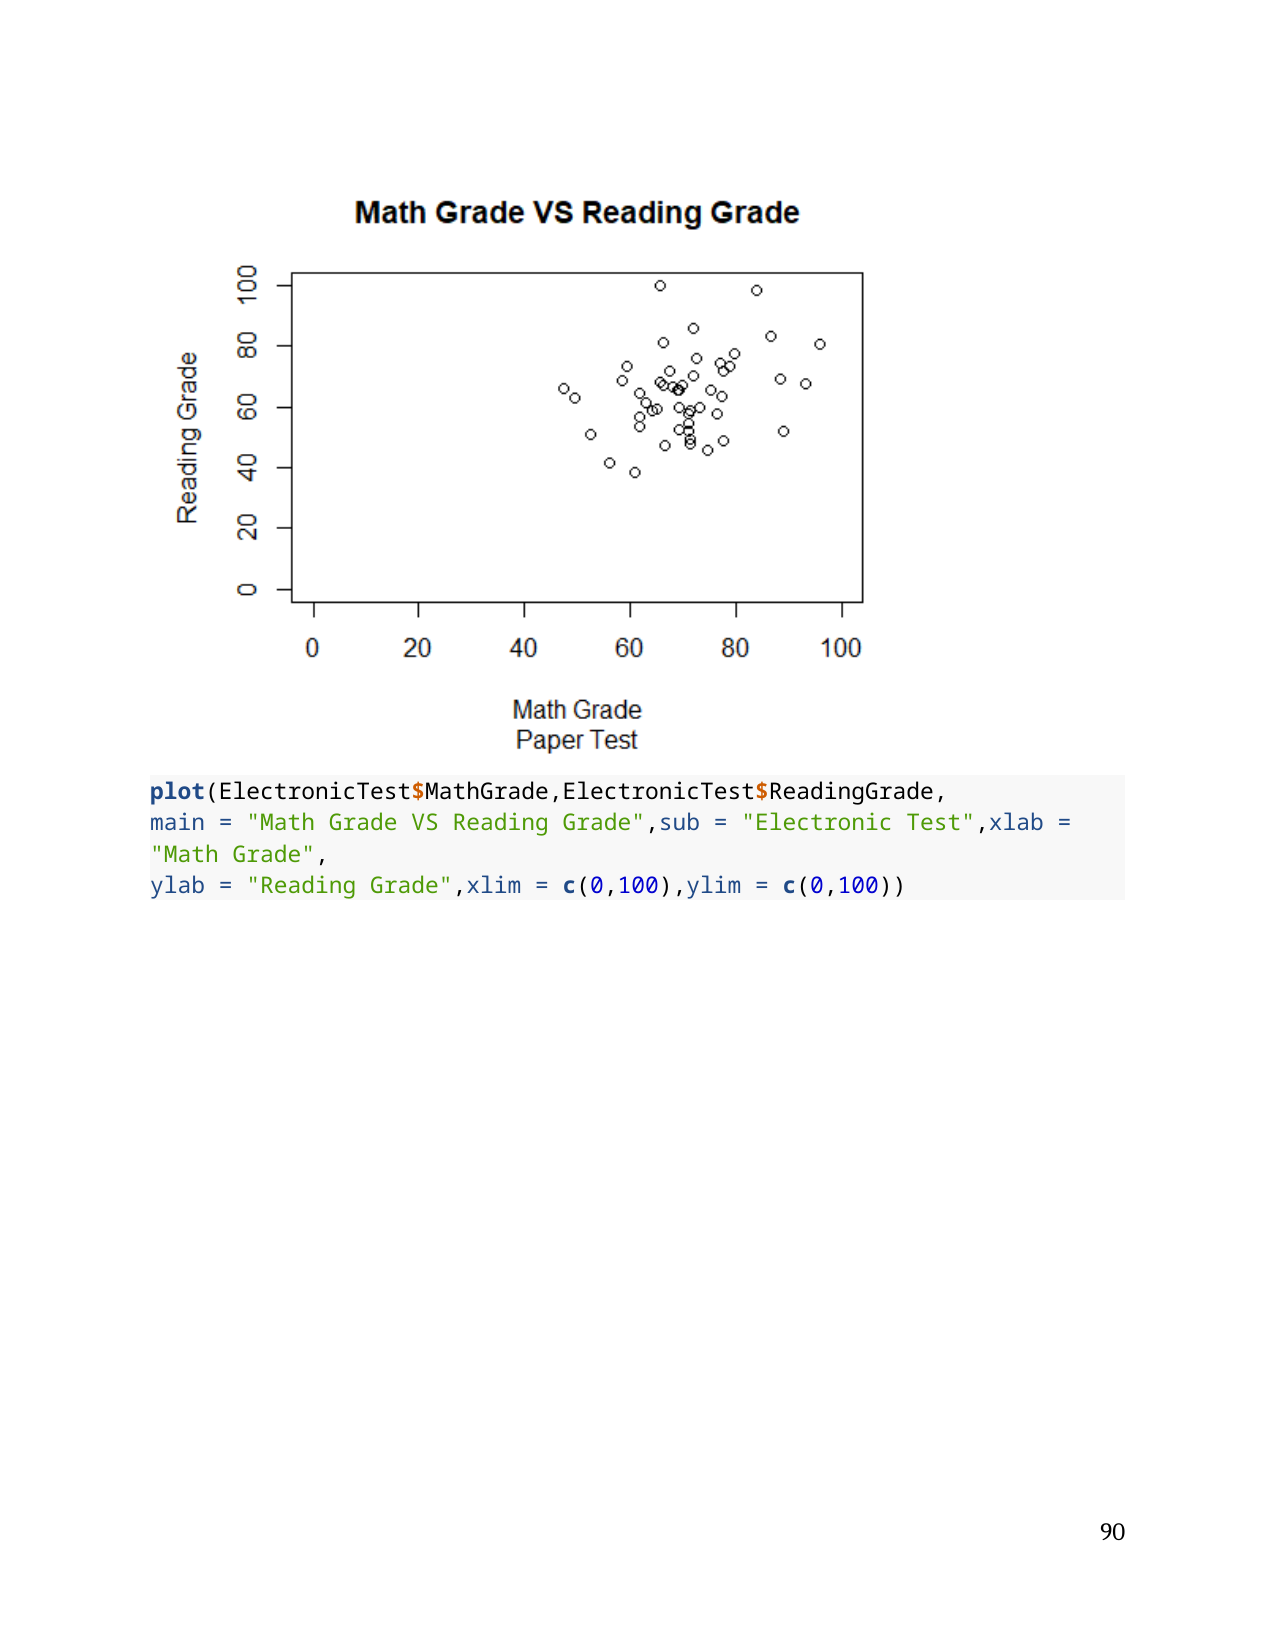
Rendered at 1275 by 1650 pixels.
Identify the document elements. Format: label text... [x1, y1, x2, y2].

picture [168, 150, 927, 757]
text plot(ElectronicTest$MathGrade,ElectronicTest$ReadingGrade, main = "Math Grade VS Reading Grade",sub = "Electronic Test",xlab = "Math Grade", ylab = "Reading Grade",xlim = c(0,100),ylim = c(0,100)) [329, 775, 1125, 900]
